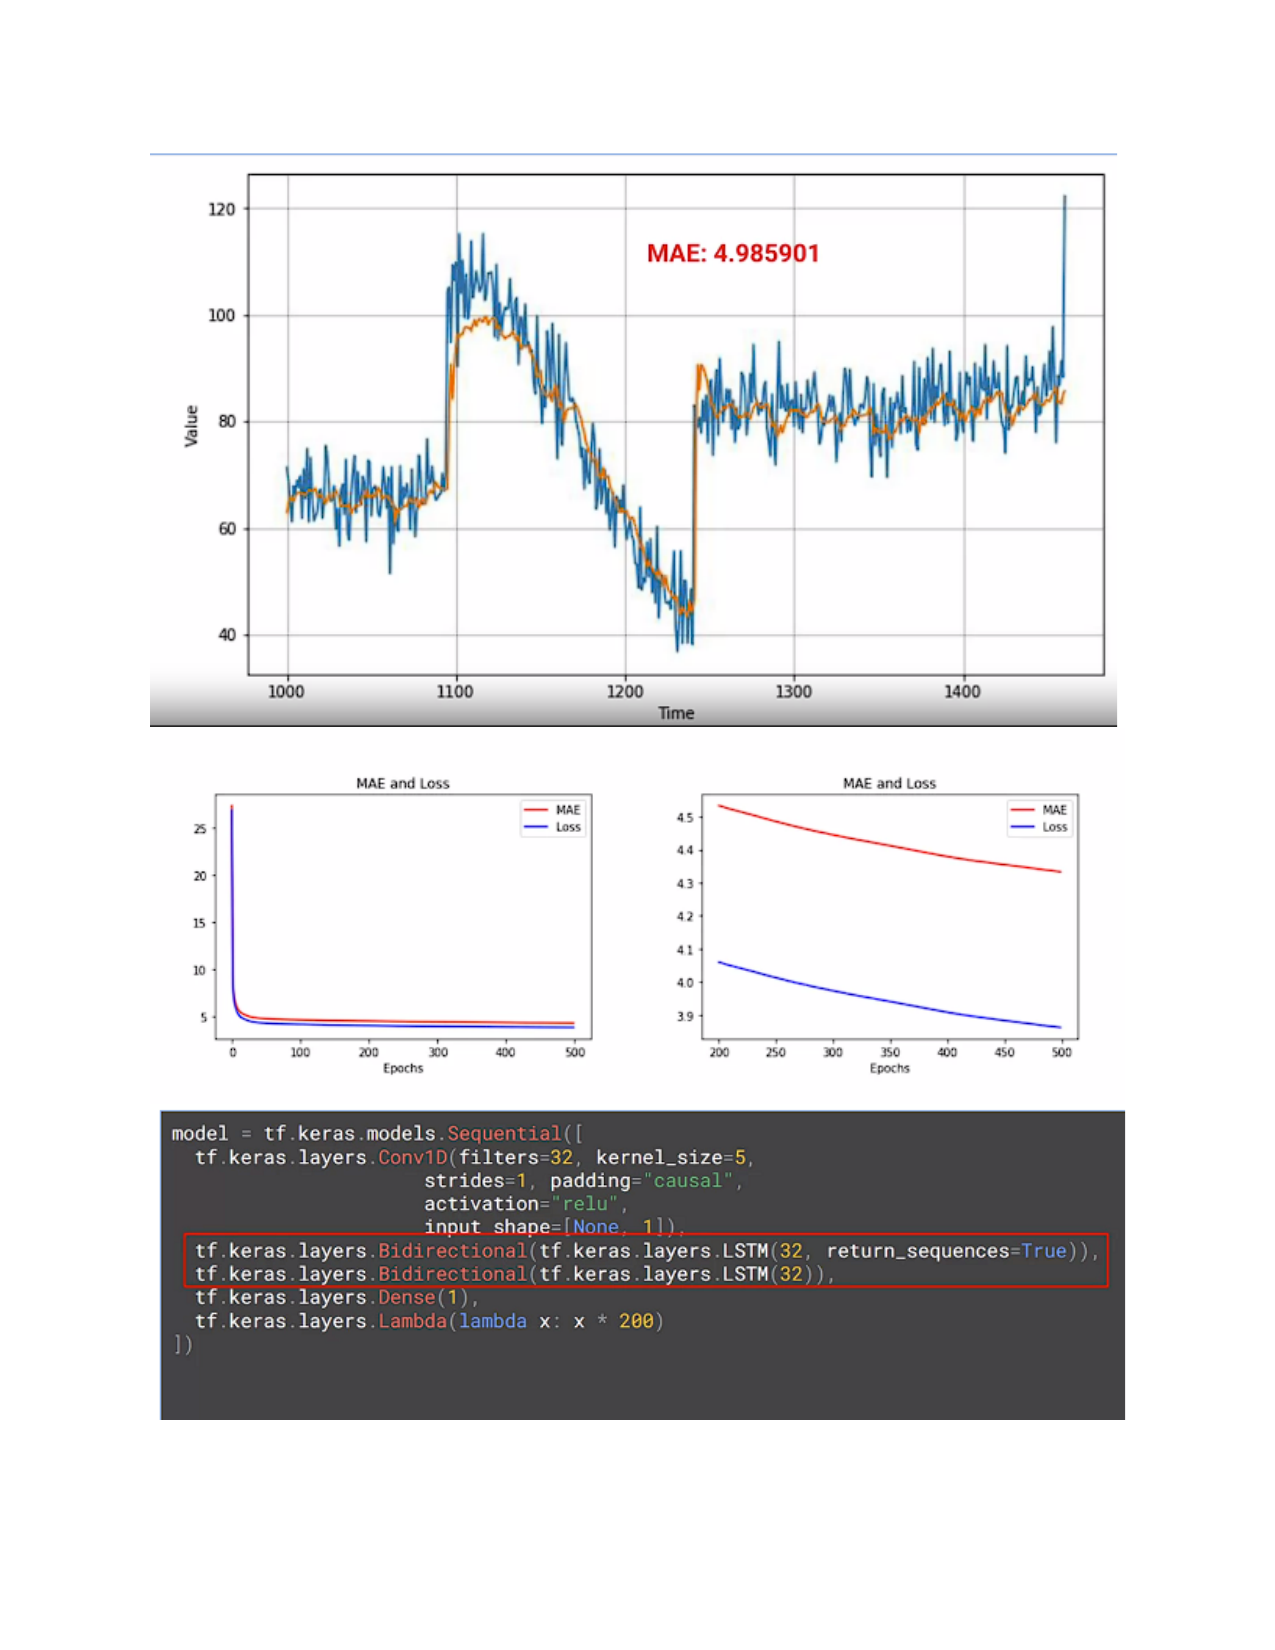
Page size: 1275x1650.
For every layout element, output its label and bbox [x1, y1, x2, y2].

picture [150, 150, 1118, 727]
picture [150, 1106, 1125, 1420]
picture [150, 728, 1125, 1104]
